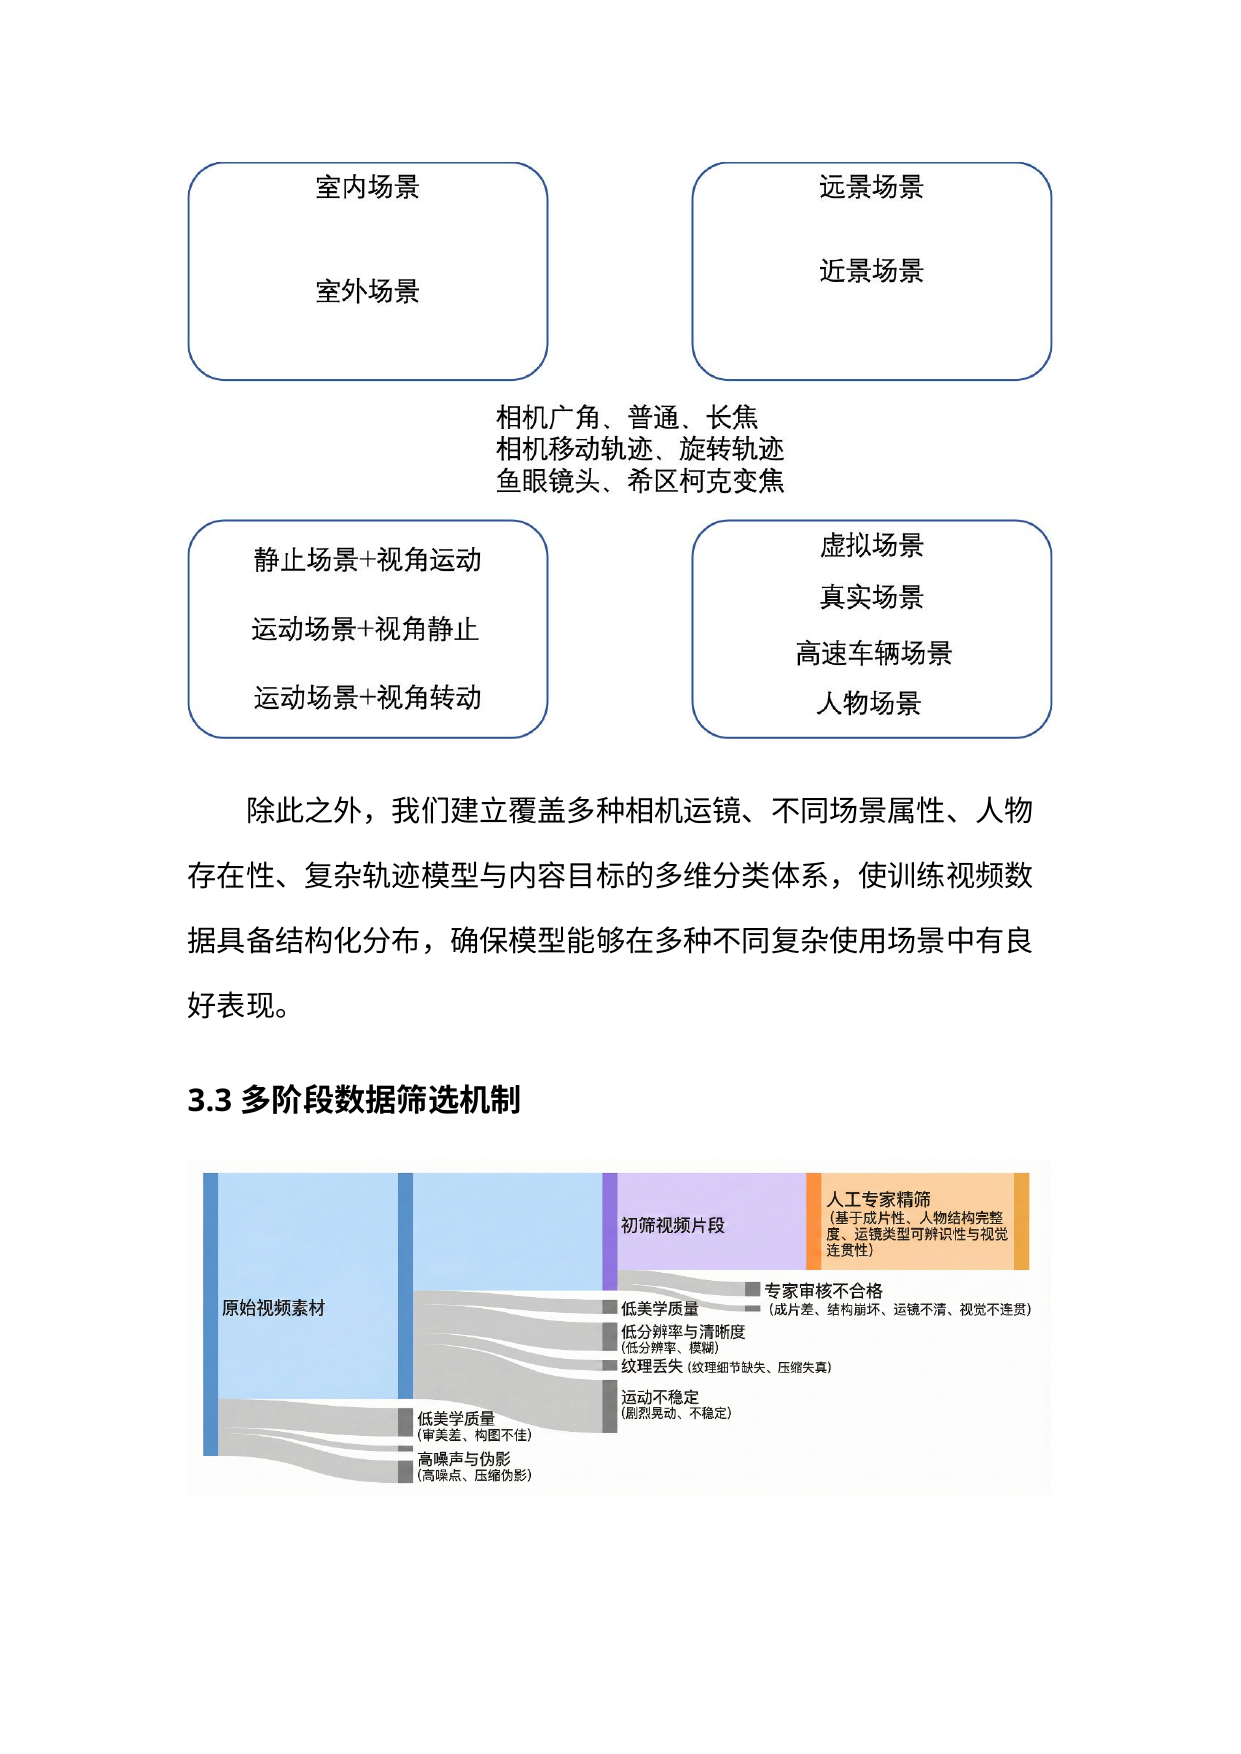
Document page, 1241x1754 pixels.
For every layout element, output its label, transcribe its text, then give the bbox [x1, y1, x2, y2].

picture [187, 162, 1053, 739]
text 3.3 多阶段数据筛选机制 [187, 1065, 1053, 1130]
picture [187, 1159, 1052, 1497]
text 除此之外，我们建立覆盖多种相机运镜、不同场景属性、人物存在性、复杂轨迹模型与内容目标的多维分类体系，使训练视频数据具备结构化分布，确保模型能够在多种不同复杂使用场景中有良好表现。 [187, 776, 1053, 1036]
